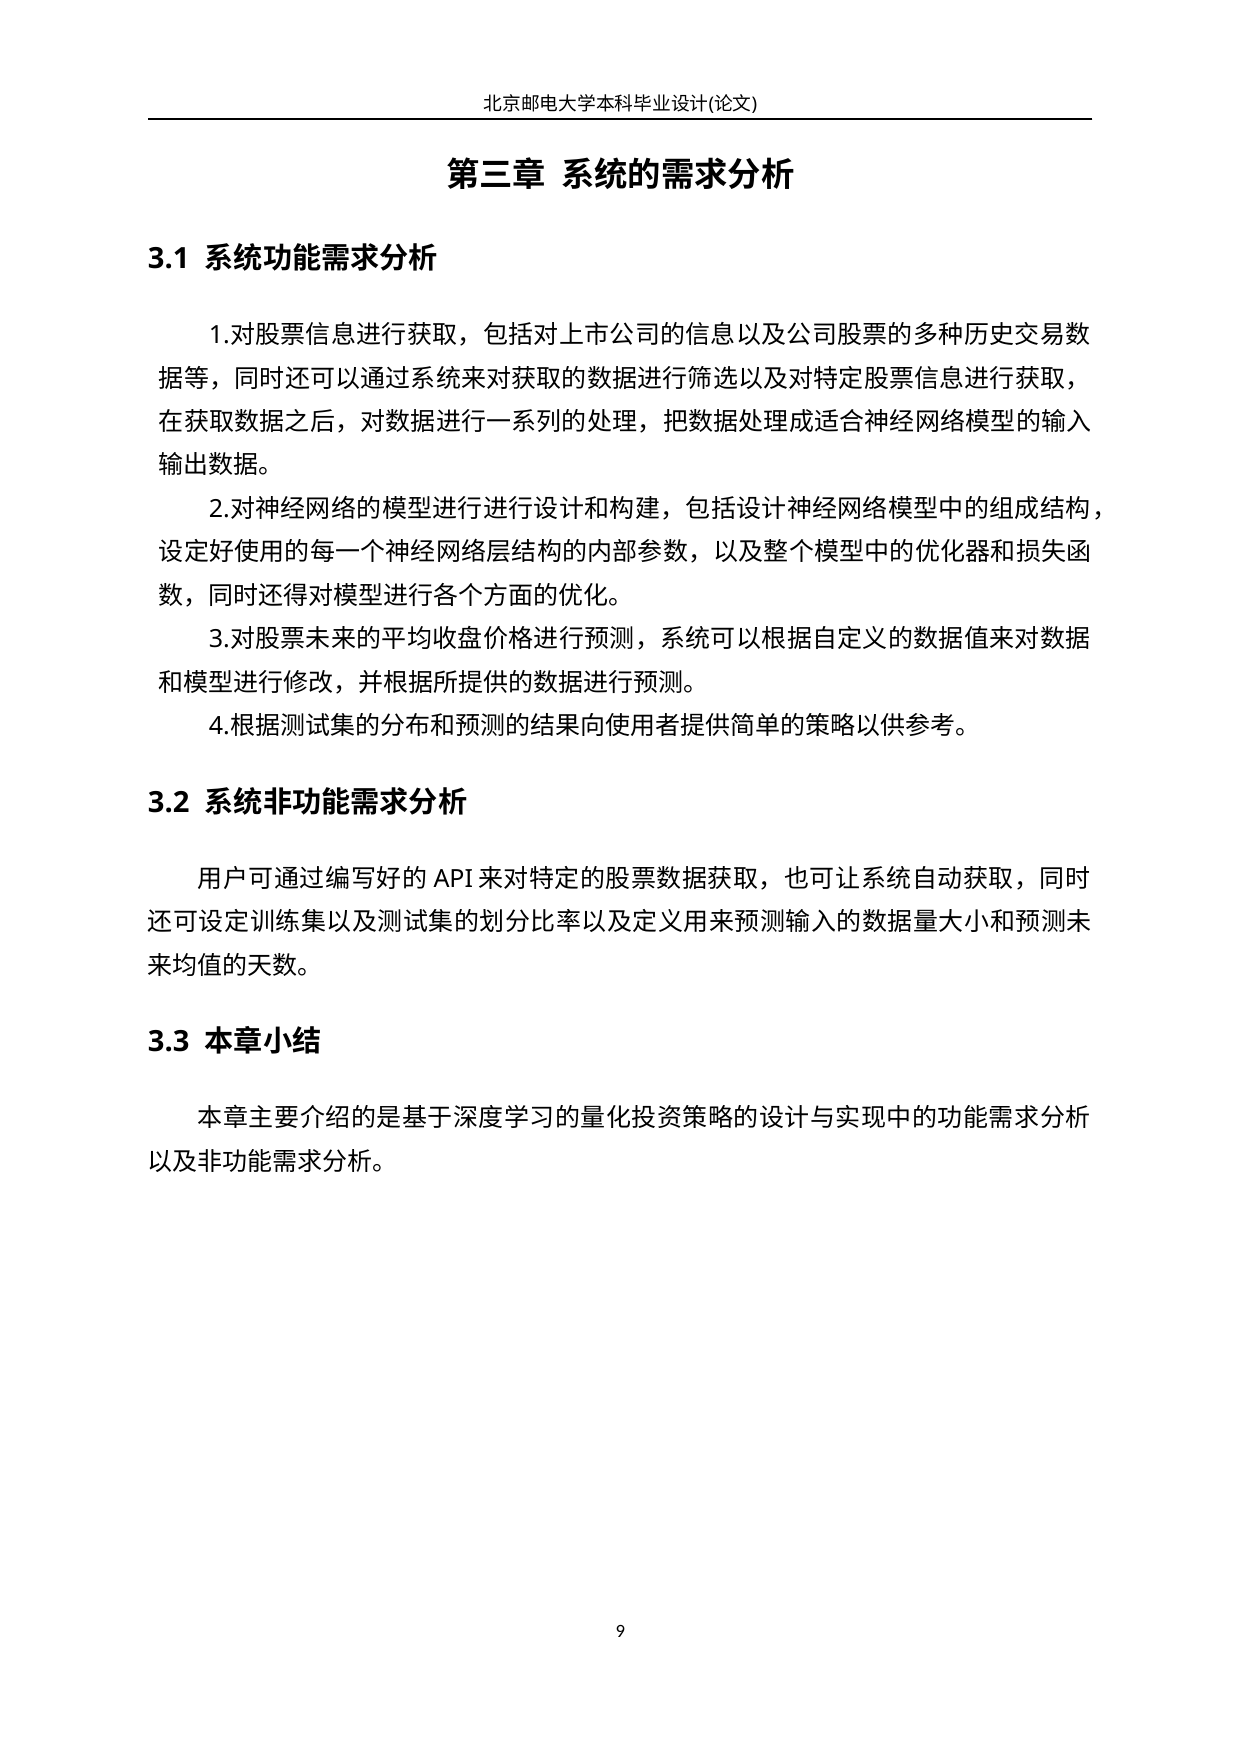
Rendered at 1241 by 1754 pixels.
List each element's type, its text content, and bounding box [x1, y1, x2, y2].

subtitle 第三章 系统的需求分析 [148, 148, 1092, 196]
text 2.对神经网络的模型进行进行设计和构建，包括设计神经网络模型中的组成结构，设定好使用的每一个神经网络层结构的内部参数，以及整个模型中的优化器和损失函数，同时还得对模型进行各个方面的优化。 [159, 488, 1092, 612]
text 4.根据测试集的分布和预测的结果向使用者提供简单的策略以供参考。 [159, 706, 1092, 742]
subtitle 3.2 系统非功能需求分析 [148, 778, 1092, 821]
text 1.对股票信息进行获取，包括对上市公司的信息以及公司股票的多种历史交易数据等，同时还可以通过系统来对获取的数据进行筛选以及对特定股票信息进行获取，在获取数据之后，对数据进行一系列的处理，把数据处理成适合神经网络模型的输入输出数据。 [159, 315, 1092, 481]
text 本章主要介绍的是基于深度学习的量化投资策略的设计与实现中的功能需求分析以及非功能需求分析。 [148, 1098, 1092, 1177]
text 用户可通过编写好的API来对特定的股票数据获取，也可让系统自动获取，同时还可设定训练集以及测试集的划分比率以及定义用来预测输入的数据量大小和预测未来均值的天数。 [148, 858, 1092, 981]
subtitle 3.3 本章小结 [148, 1018, 1092, 1060]
subtitle 3.1 系统功能需求分析 [148, 235, 1092, 277]
text 3.对股票未来的平均收盘价格进行预测，系统可以根据自定义的数据值来对数据和模型进行修改，并根据所提供的数据进行预测。 [159, 619, 1092, 698]
